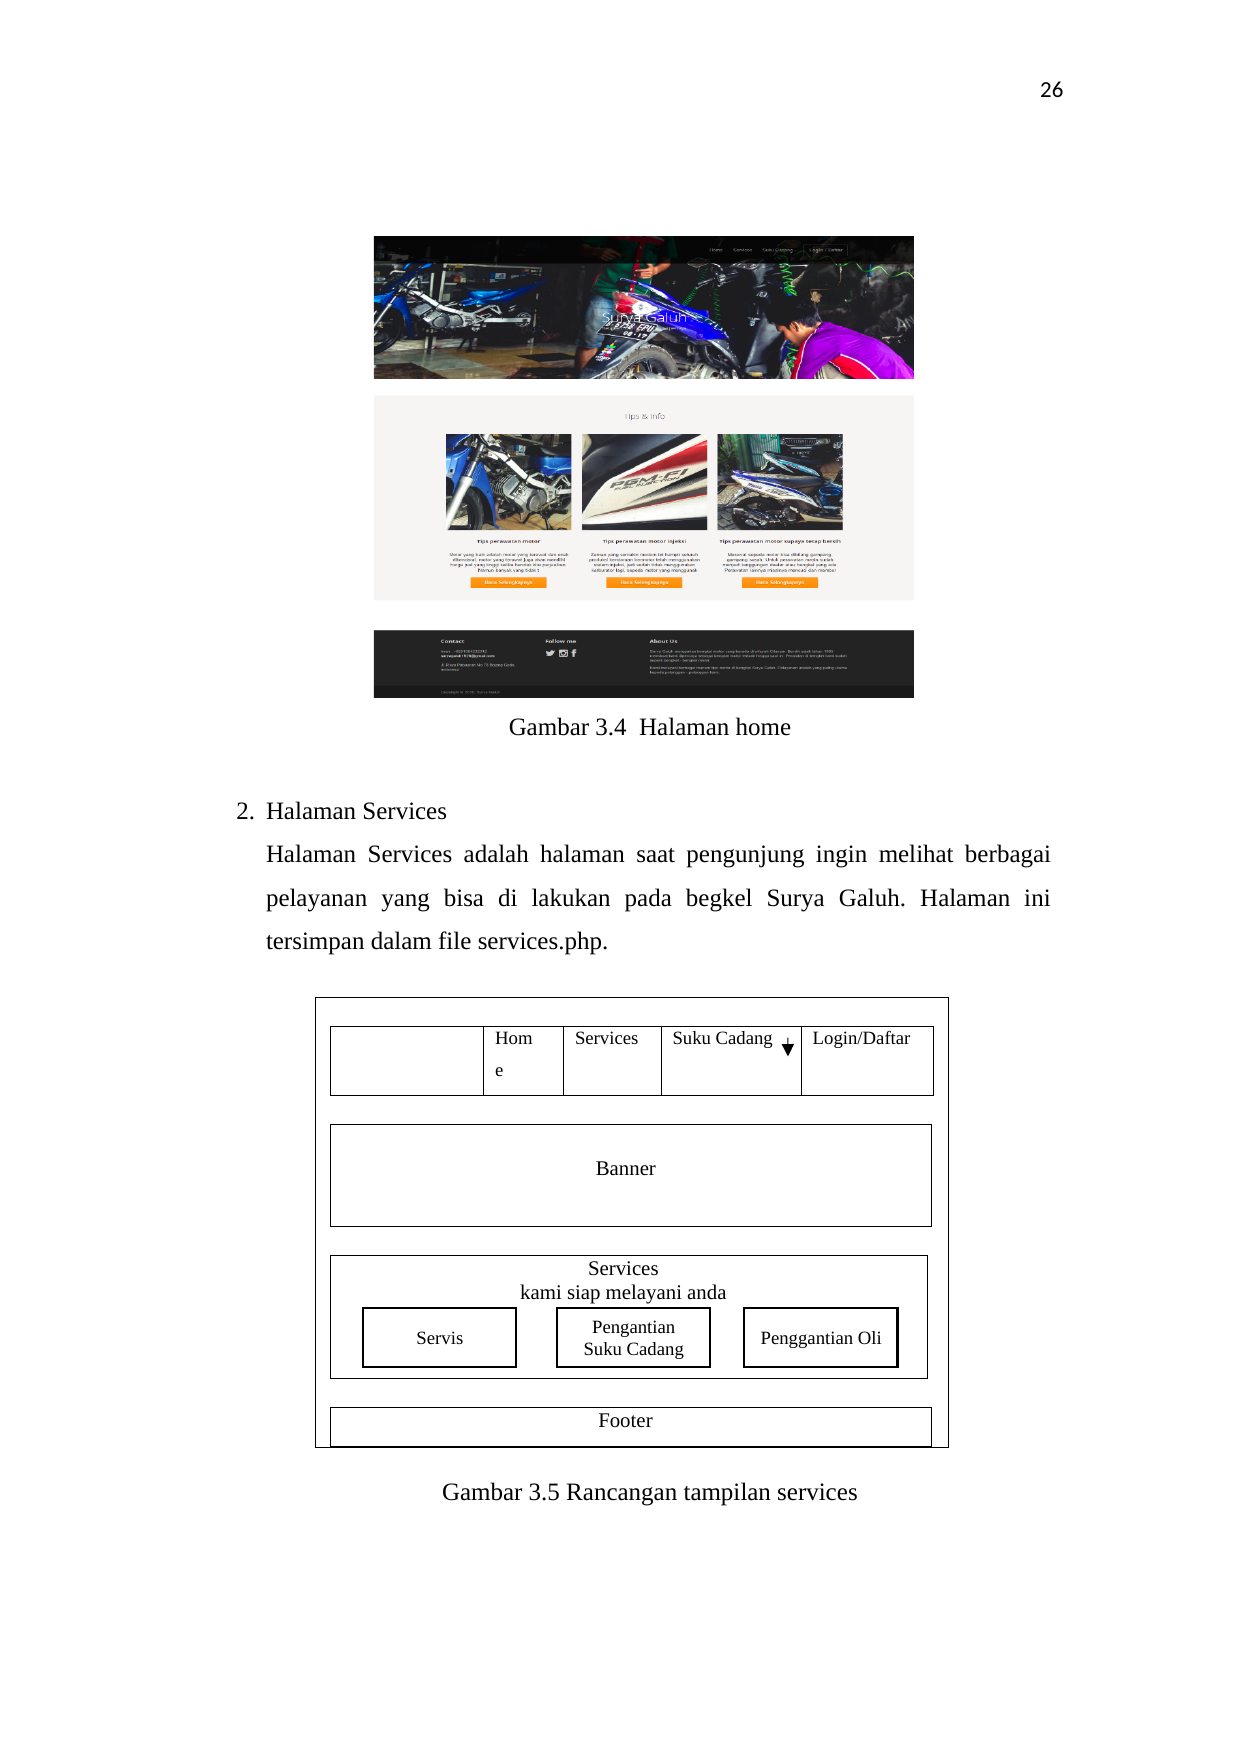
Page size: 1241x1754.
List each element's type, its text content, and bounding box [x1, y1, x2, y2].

picture [373, 236, 914, 698]
table_header [316, 998, 948, 1447]
list Halaman Services [236, 796, 1052, 825]
text Gambar 3.5 Rancangan tampilan services [236, 1477, 1063, 1506]
text Gambar 3.4 Halaman home [236, 712, 1063, 740]
text Halaman Services adalah halaman saat pengunjung ingin melihat berbagai pelayanan yang bisa di lakukan pada begkel Surya Galuh. Halaman ini tersimpan dalam file services.php. [266, 839, 1052, 954]
